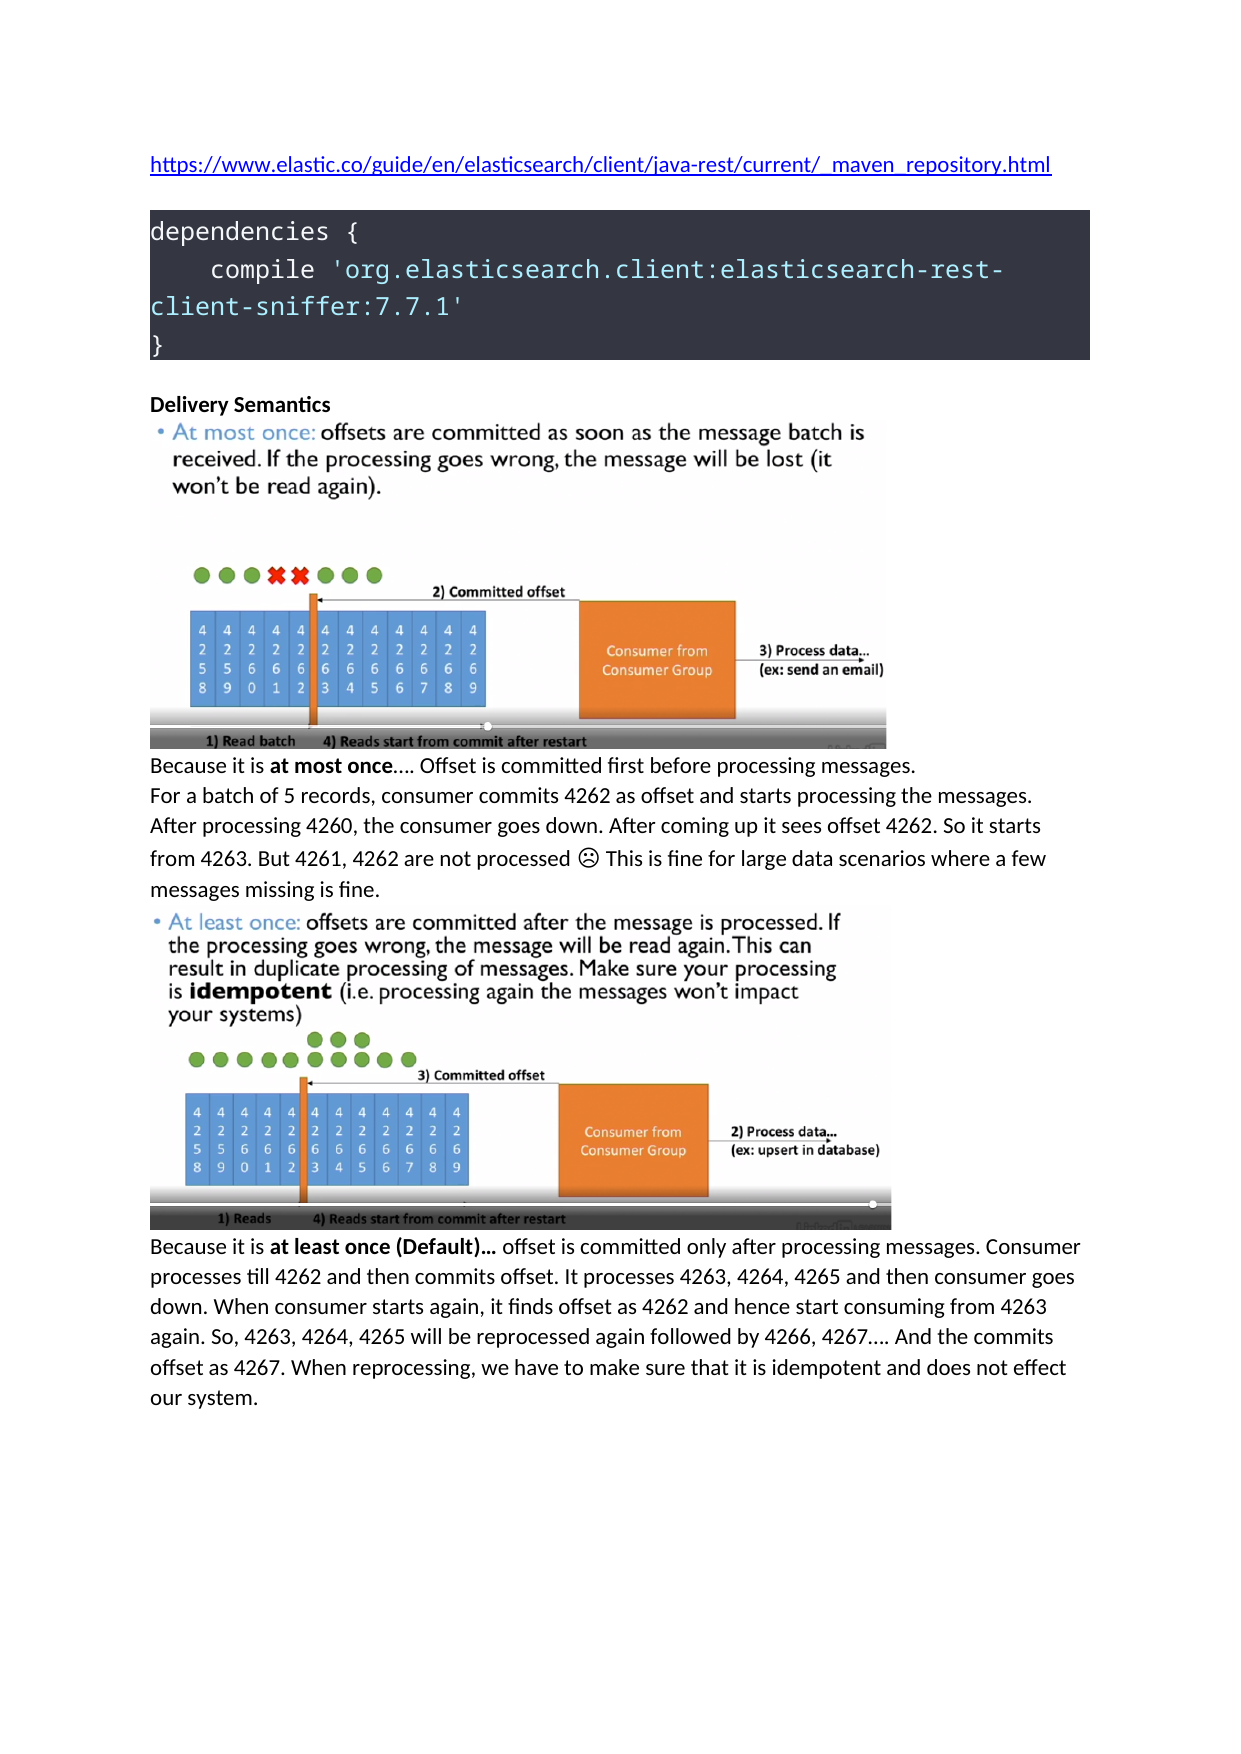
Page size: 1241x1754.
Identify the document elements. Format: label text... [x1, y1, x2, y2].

text Because it is at most once…. Offset is committed first before processing messages. [150, 751, 1090, 779]
text } [150, 323, 1090, 360]
text dependencies { [150, 210, 1090, 248]
text https://www.elastic.co/guide/en/elasticsearch/client/java-rest/current/_maven_repository.html [150, 150, 1090, 208]
picture [150, 420, 887, 749]
text compile 'org.elasticsearch.client:elasticsearch-rest-client-sniffer:7.7.1' [150, 248, 1090, 323]
picture [150, 905, 892, 1230]
text For a batch of 5 records, consumer commits 4262 as offset and starts processing the messages. After processing 4260, the consumer goes down. After coming up it sees offset 4262. So it starts from 4263. But 4261, 4262 are not processed This is fine for large data scenarios where a few messages missing is fine. [150, 781, 1090, 903]
text Because it is at least once (Default)… offset is committed only after processing messages. Consumer processes till 4262 and then commits offset. It processes 4263, 4264, 4265 and then consumer goes down. When consumer starts again, it finds offset as 4262 and hence start consuming from 4263 again. So, 4263, 4264, 4265 will be reprocessed again followed by 4266, 4267…. And the commits offset as 4267. When reprocessing, we have to make sure that it is idempotent and does not effect our system. [150, 1232, 1090, 1411]
